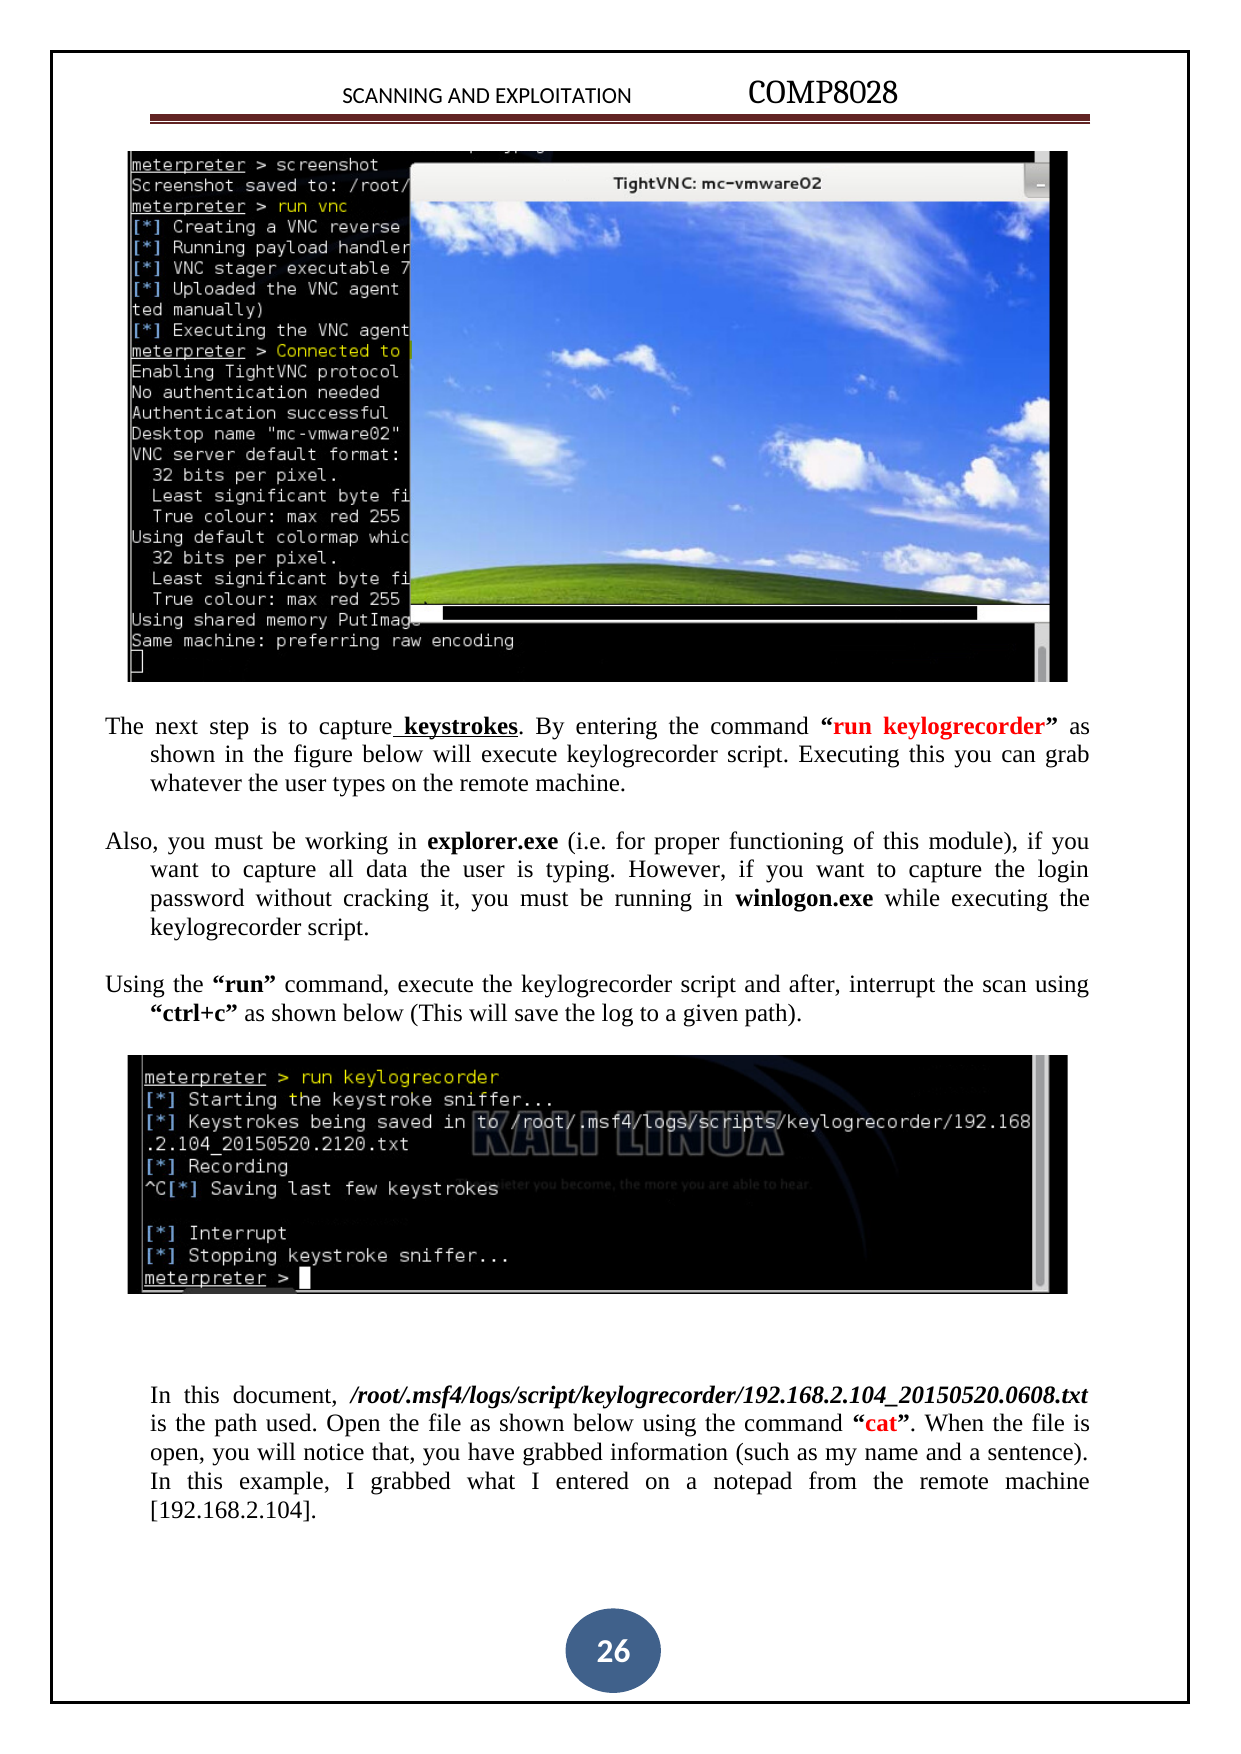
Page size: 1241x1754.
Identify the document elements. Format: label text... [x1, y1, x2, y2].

list The next step is to capture keystrokes. By entering the command “run keylogrecorder” as shown in the figure below will execute keylogrecorder script. Executing this you can grab whatever the user types on the remote machine. [105, 711, 1090, 797]
text In this document, /root/.msf4/logs/script/keylogrecorder/192.168.2.104_20150520.0608.txt is the path used. Open the file as shown below using the command “cat”. When the file is open, you will notice that, you have grabbed information (such as my name and a sentence). In this example, I grabbed what I entered on a notepad from the remote machine [192.168.2.104]. [150, 1380, 1090, 1523]
picture [127, 151, 1068, 682]
list Using the “run” command, execute the keylogrecorder script and after, interrupt the scan using “ctrl+c” as shown below (This will save the log to a given path). [105, 969, 1090, 1027]
picture [127, 1055, 1068, 1294]
list Also, you must be working in explorer.exe (i.e. for proper functioning of this module), if you want to capture all data the user is typing. However, if you want to capture the login password without cracking it, you must be running in winlogon.exe while executing the keylogrecorder script. [105, 826, 1090, 941]
